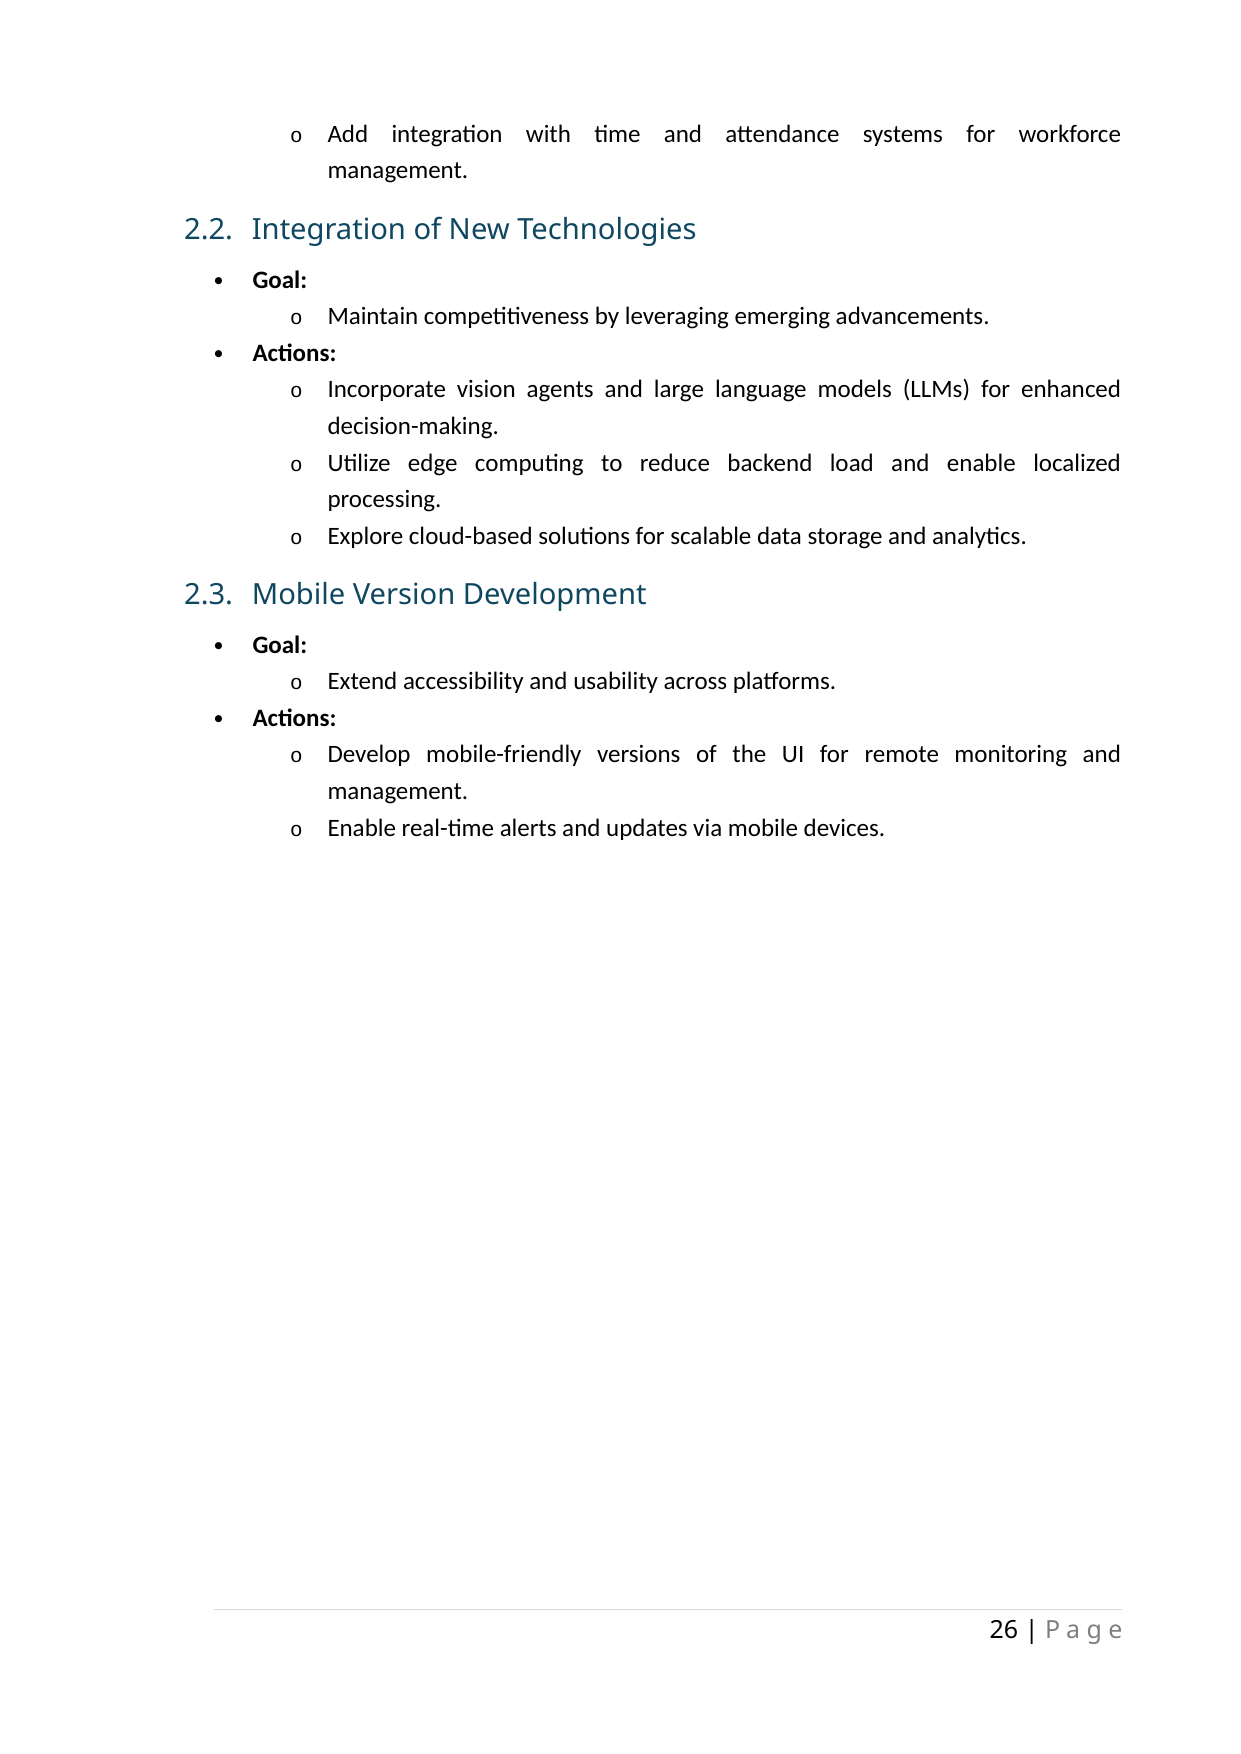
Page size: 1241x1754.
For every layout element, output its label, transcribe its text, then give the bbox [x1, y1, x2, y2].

list Explore cloud-based solutions for scalable data storage and analytics. [290, 520, 1122, 550]
list Incorporate vision agents and large language models (LLMs) for enhanced decision-making. [290, 373, 1122, 441]
list Goal: [215, 264, 1122, 294]
list Utilize edge computing to reduce backend load and enable localized processing. [290, 447, 1122, 514]
list Actions: [215, 337, 1122, 367]
list Maintain competitiveness by leveraging emerging advancements. [290, 300, 1122, 331]
list Extend accessibility and usability across platforms. [290, 666, 1122, 696]
list Develop mobile-friendly versions of the UI for remote monitoring and management. [290, 739, 1122, 806]
subtitle Mobile Version Development [184, 573, 1122, 613]
list Actions: [215, 702, 1122, 733]
list Goal: [215, 629, 1122, 659]
subtitle Integration of New Technologies [184, 208, 1122, 248]
list Enable real-time alerts and updates via mobile devices. [290, 812, 1122, 842]
list Add integration with time and attendance systems for workforce management. [290, 118, 1122, 185]
